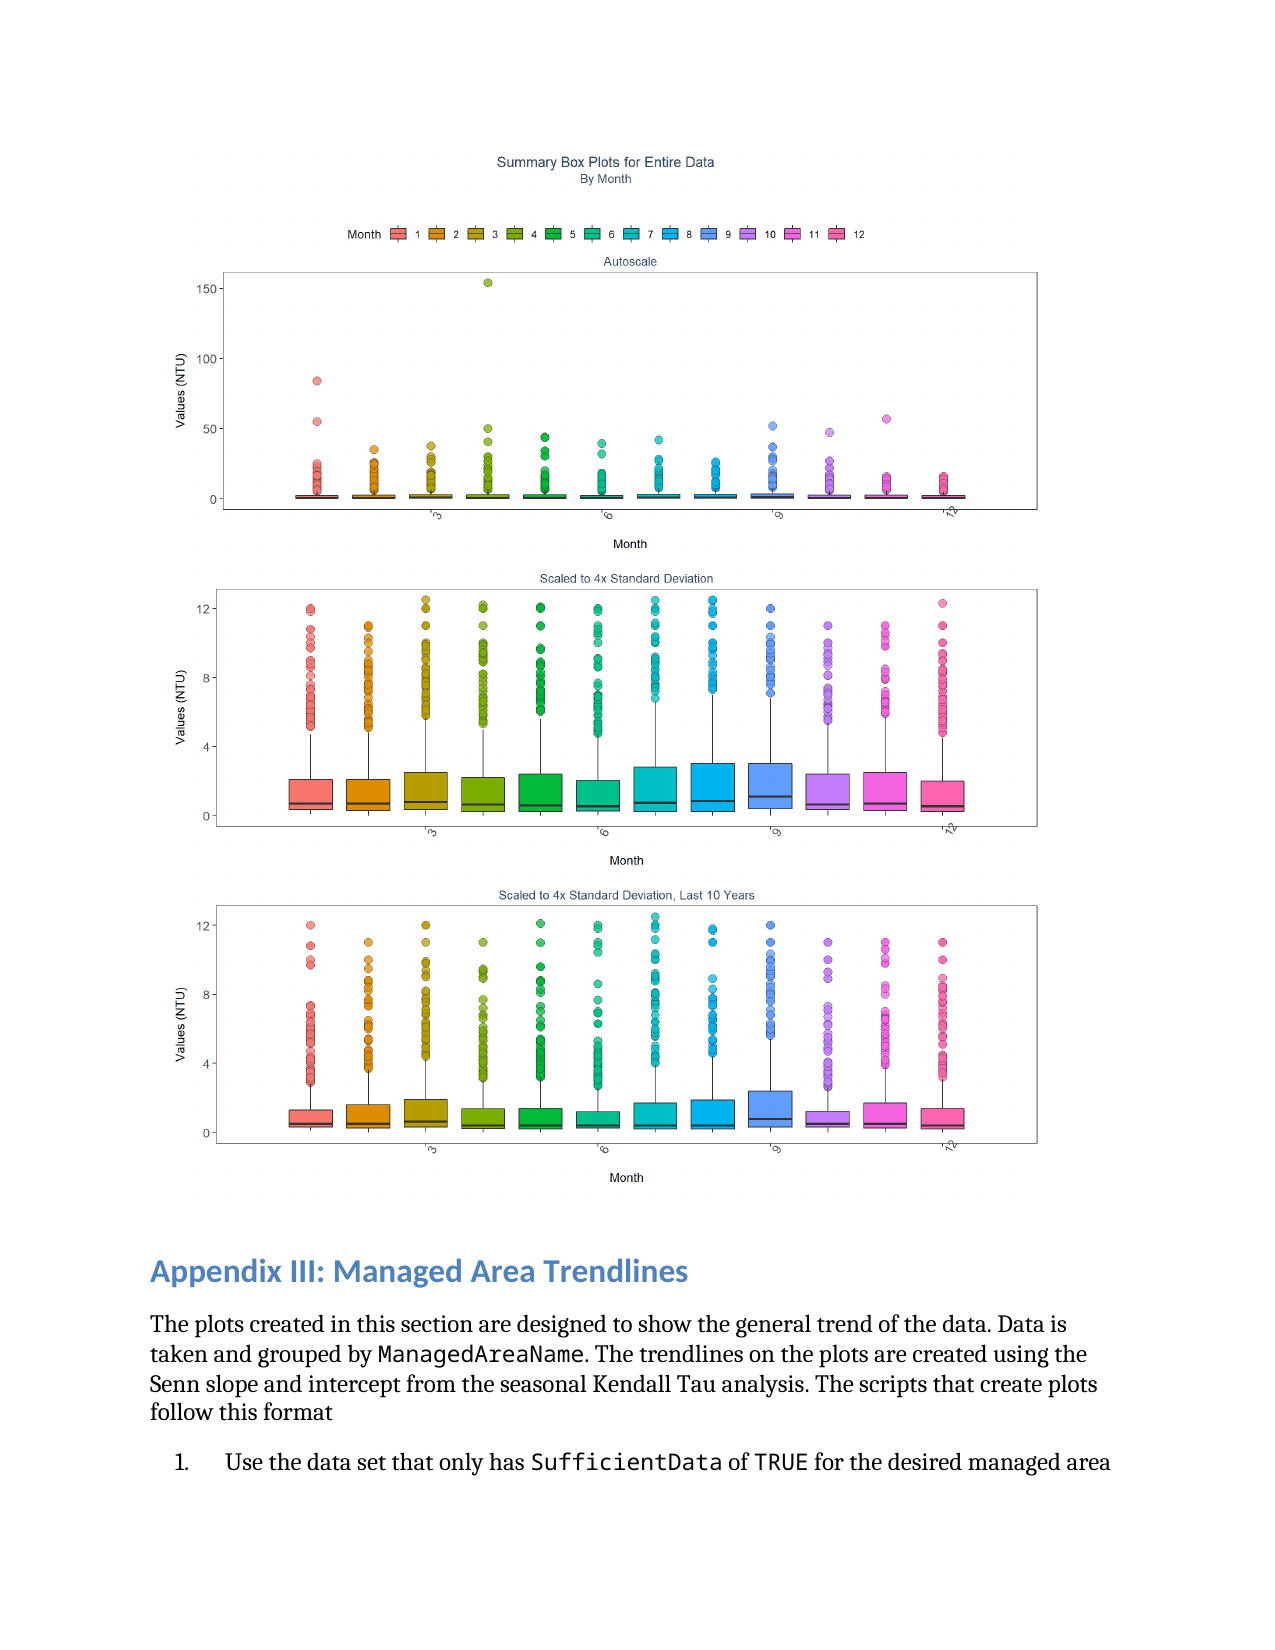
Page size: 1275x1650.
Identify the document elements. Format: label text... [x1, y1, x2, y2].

picture [168, 150, 1044, 1200]
text The plots created in this section are designed to show the general trend of the data. Data is taken and grouped by ManagedAreaName. The trendlines on the plots are created using the Senn slope and intercept from the seasonal Kendall Tau analysis. The scripts that create plots follow this format [150, 1309, 1125, 1427]
subtitle Appendix III: Managed Area Trendlines [150, 1250, 1125, 1291]
list Use the data set that only has SufficientData of TRUE for the desired managed area [175, 1446, 1125, 1477]
